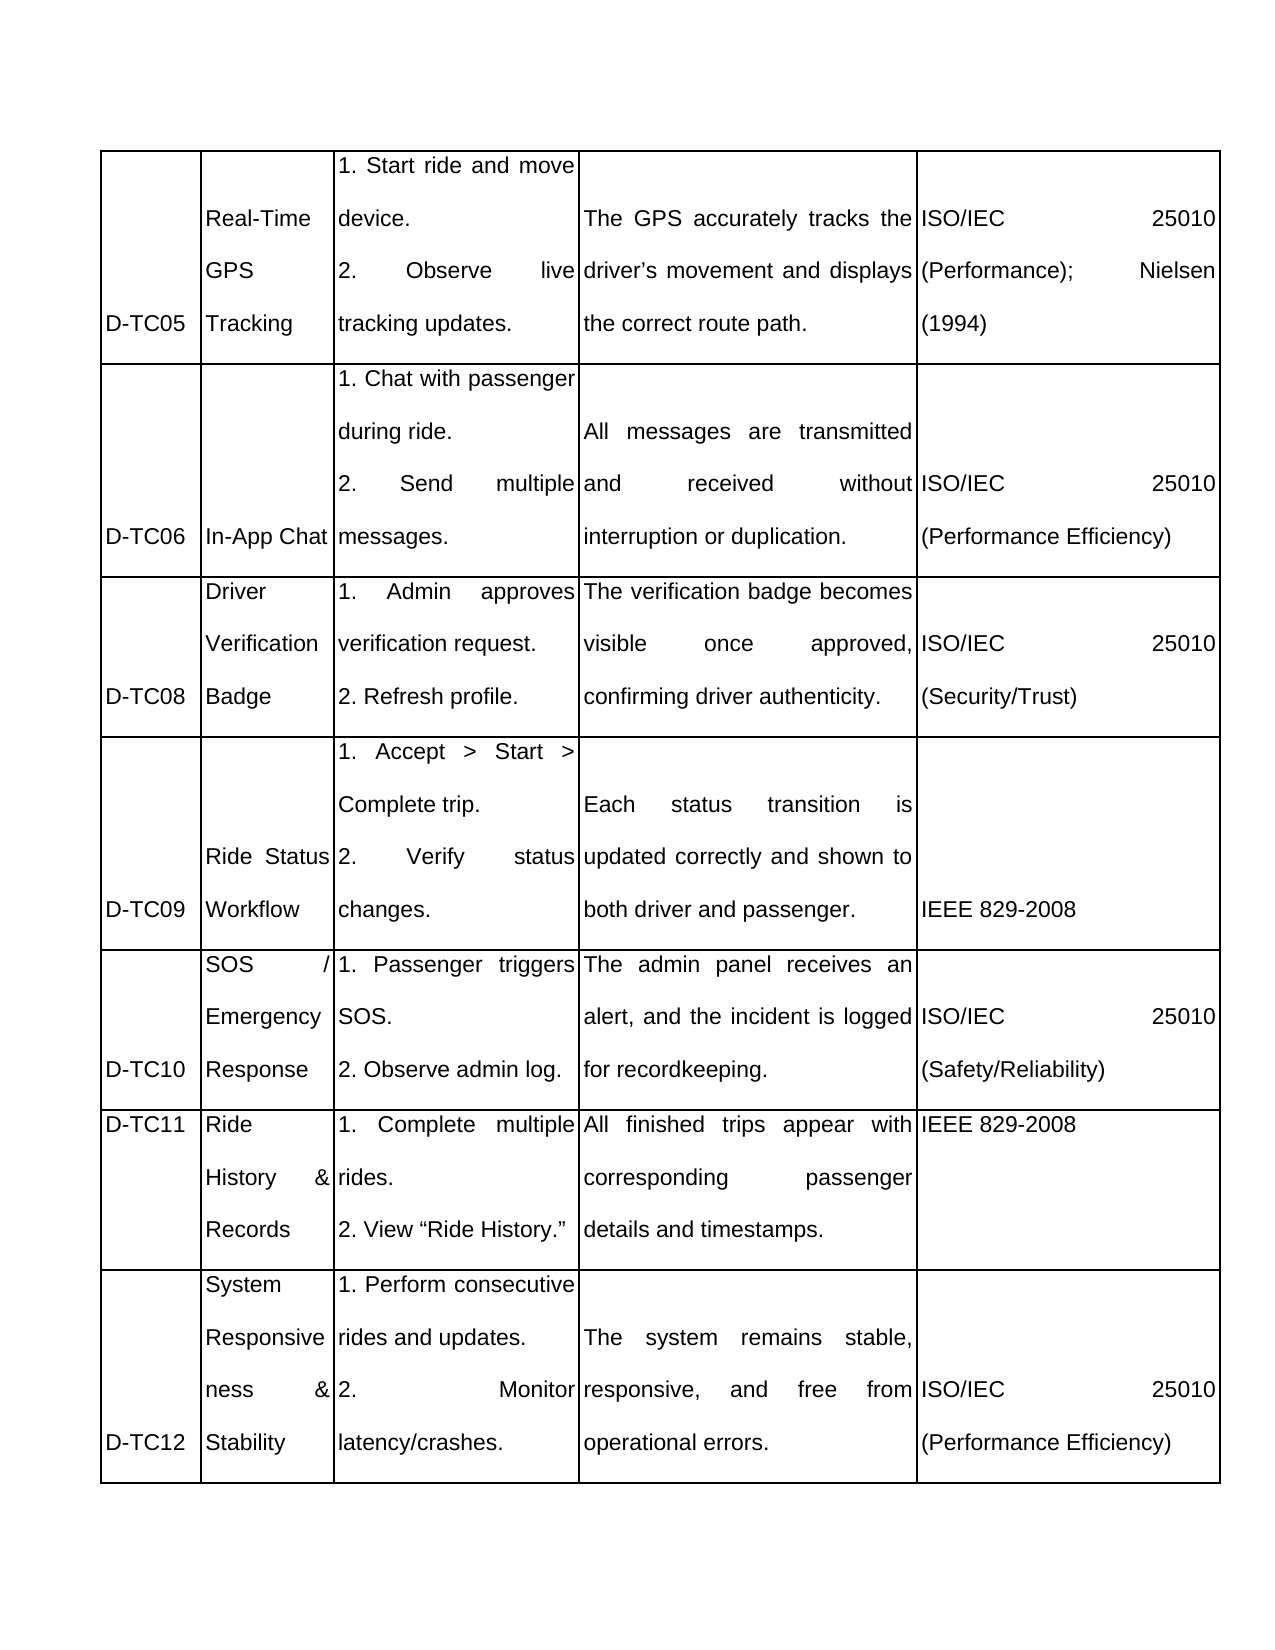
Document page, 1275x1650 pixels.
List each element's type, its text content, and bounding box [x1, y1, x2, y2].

table_cell System Responsiveness & Stability [202, 1271, 333, 1482]
table_cell Each status transition is updated correctly and shown to both driver and passenger. [580, 738, 916, 948]
table_cell ISO/IEC 25010 (Performance); Nielsen (1994) [918, 152, 1219, 363]
table_cell D-TC06 [102, 365, 200, 576]
table_cell SOS / Emergency Response [202, 951, 333, 1109]
table_cell D-TC10 [102, 951, 200, 1109]
table_cell ISO/IEC 25010 (Safety/Reliability) [918, 951, 1219, 1109]
table_cell 1. Chat with passenger during ride. 2. Send multiple messages. [335, 365, 578, 576]
table_cell ISO/IEC 25010 (Performance Efficiency) [918, 1271, 1219, 1482]
table_cell The verification badge becomes visible once approved, confirming driver authenticity. [580, 578, 916, 736]
table_cell Ride Status Workflow [202, 738, 333, 948]
table_cell D-TC12 [102, 1271, 200, 1482]
table_cell 1. Admin approves verification request. 2. Refresh profile. [335, 578, 578, 736]
table_cell In-App Chat [202, 365, 333, 576]
table_cell All messages are transmitted and received without interruption or duplication. [580, 365, 916, 576]
table_cell 1. Passenger triggers SOS. 2. Observe admin log. [335, 951, 578, 1109]
table_cell The GPS accurately tracks the driver’s movement and displays the correct route path. [580, 152, 916, 363]
table_cell ISO/IEC 25010 (Security/Trust) [918, 578, 1219, 736]
table_cell D-TC08 [102, 578, 200, 736]
table_cell The system remains stable, responsive, and free from operational errors. [580, 1271, 916, 1482]
table_cell 1. Accept > Start > Complete trip. 2. Verify status changes. [335, 738, 578, 948]
table_cell D-TC05 [102, 152, 200, 363]
table_cell Ride History & Records [202, 1111, 333, 1269]
table_cell 1. Perform consecutive rides and updates. 2. Monitor latency/crashes. [335, 1271, 578, 1482]
table_cell 1. Complete multiple rides. 2. View “Ride History.” [335, 1111, 578, 1269]
table_cell D-TC09 [102, 738, 200, 948]
table_cell Real-Time GPS Tracking [202, 152, 333, 363]
table_cell IEEE 829-2008 [918, 738, 1219, 948]
table_cell The admin panel receives an alert, and the incident is logged for recordkeeping. [580, 951, 916, 1109]
table_cell ISO/IEC 25010 (Performance Efficiency) [918, 365, 1219, 576]
table_cell D-TC11 [102, 1111, 200, 1269]
table_cell All finished trips appear with corresponding passenger details and timestamps. [580, 1111, 916, 1269]
table_cell IEEE 829-2008 [918, 1111, 1219, 1269]
table_cell 1. Start ride and move device. 2. Observe live tracking updates. [335, 152, 578, 363]
table_cell Driver Verification Badge [202, 578, 333, 736]
